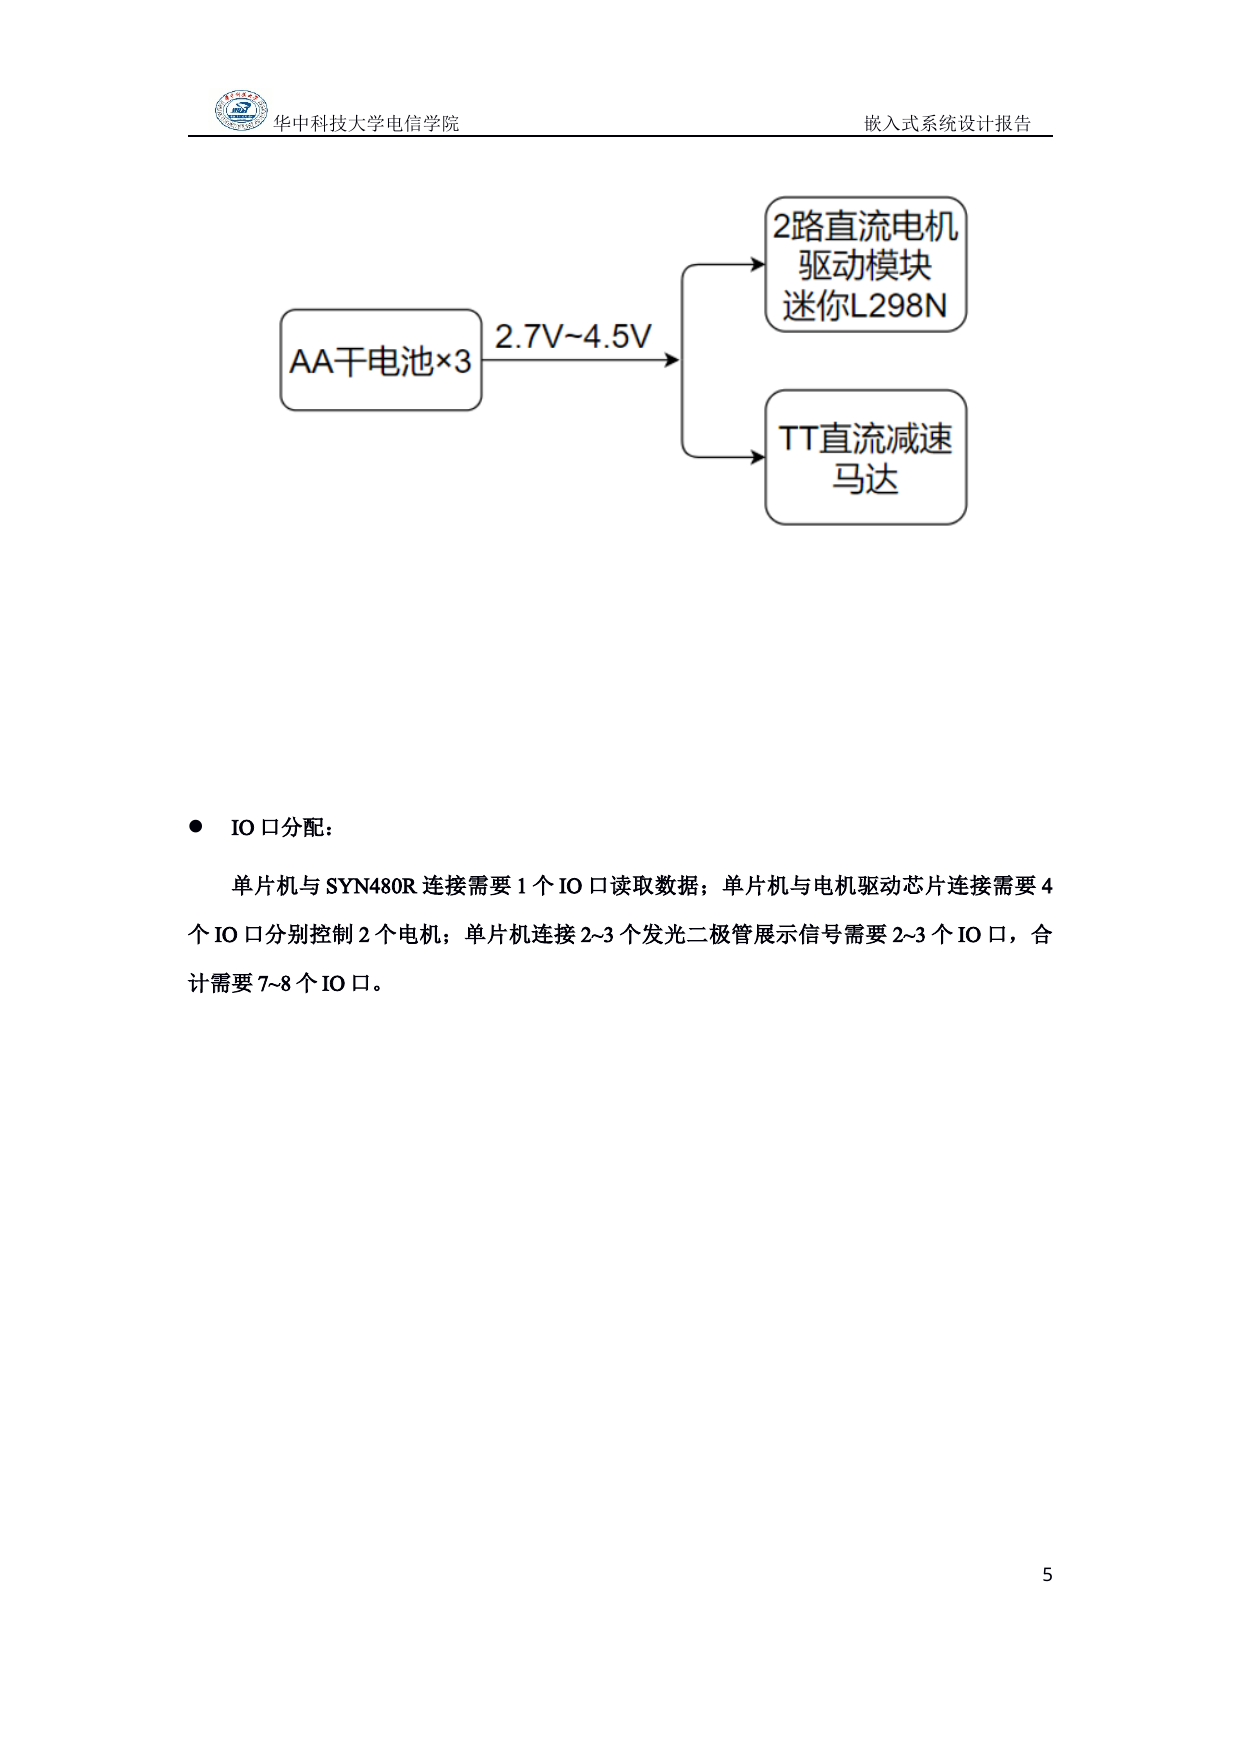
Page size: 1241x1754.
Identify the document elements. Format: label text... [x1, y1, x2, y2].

picture [208, 88, 273, 131]
subtitle IO口分配： [187, 810, 1053, 842]
picture [258, 164, 982, 532]
subtitle 单片机与SYN480R连接需要1个IO口读取数据；单片机与电机驱动芯片连接需要4个IO口分别控制2个电机；单片机连接2~3个发光二极管展示信号需要2~3个IO口，合计需要7~8个IO口。 [187, 868, 1053, 998]
